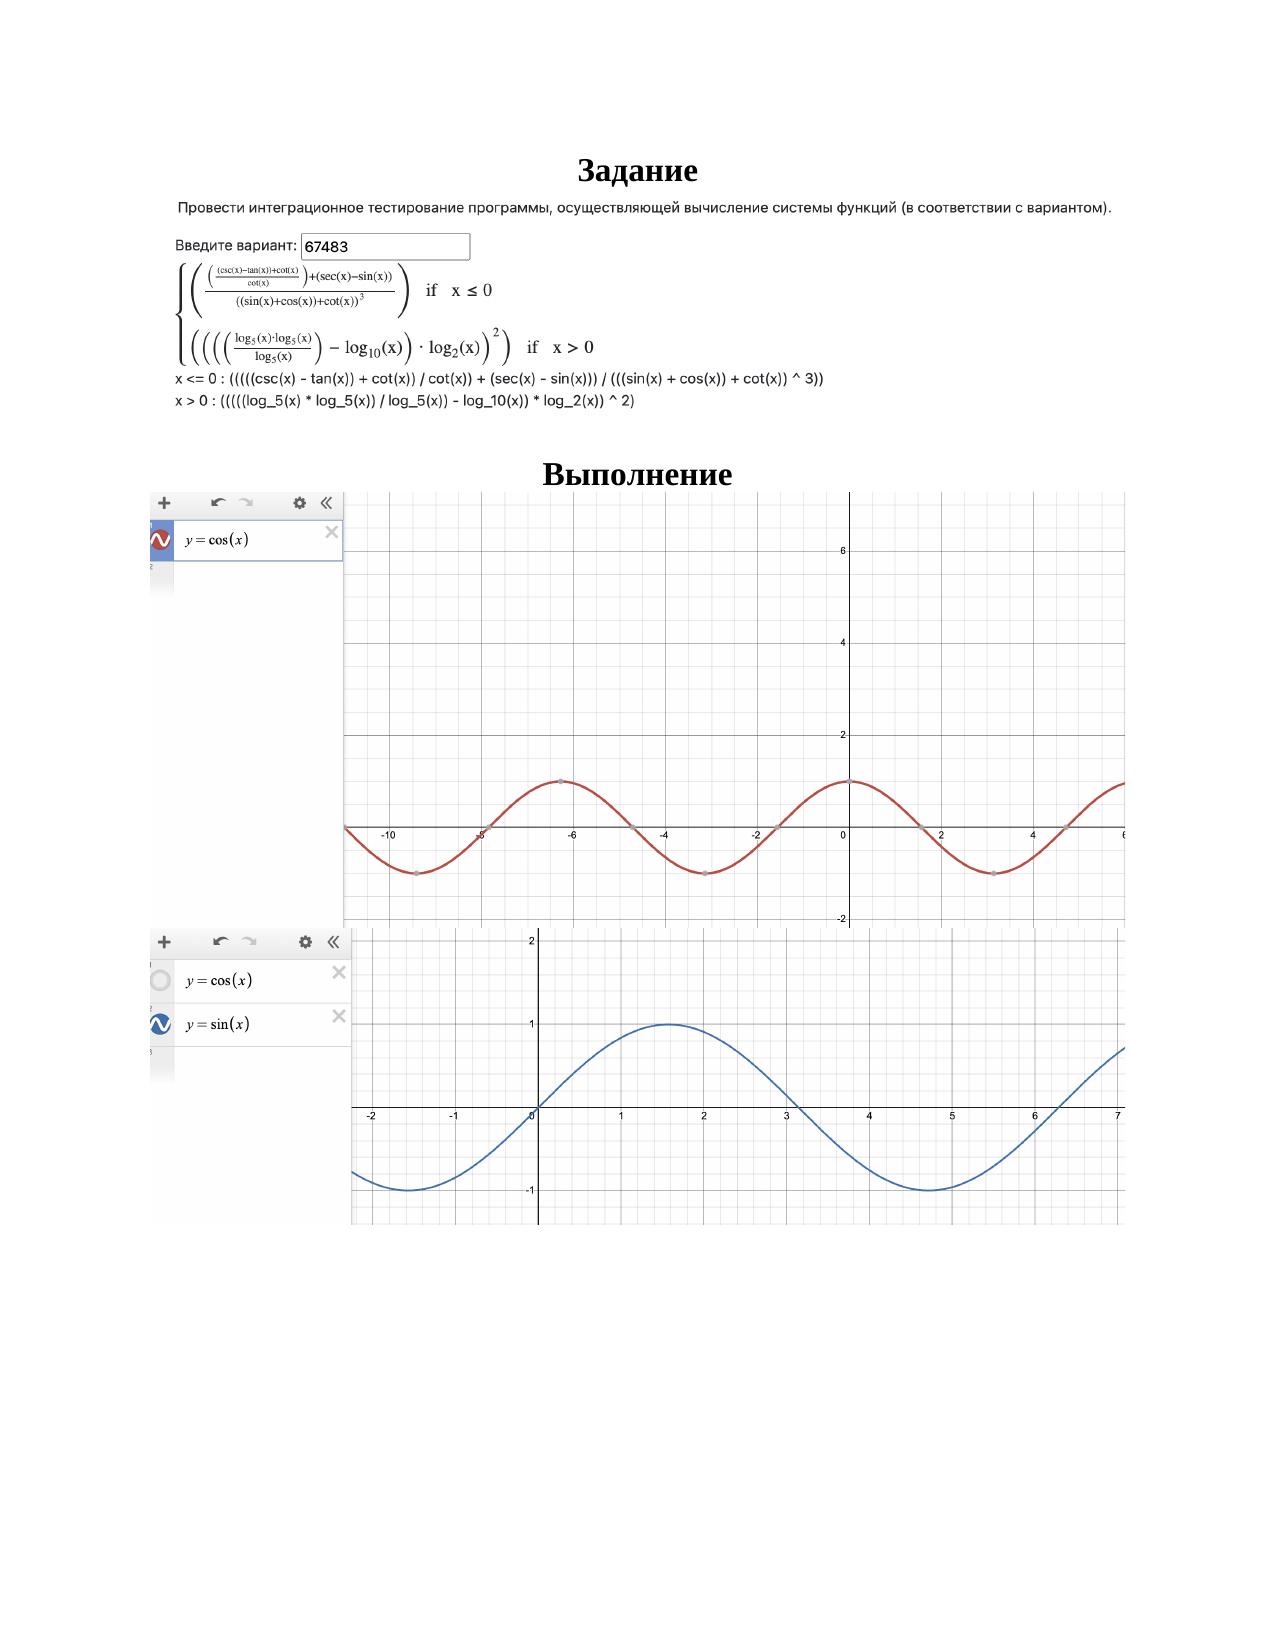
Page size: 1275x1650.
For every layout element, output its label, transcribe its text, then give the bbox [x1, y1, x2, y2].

text Выполнение [150, 454, 1125, 492]
text Задание [150, 150, 1125, 188]
picture [150, 492, 1125, 1225]
picture [150, 188, 1125, 416]
